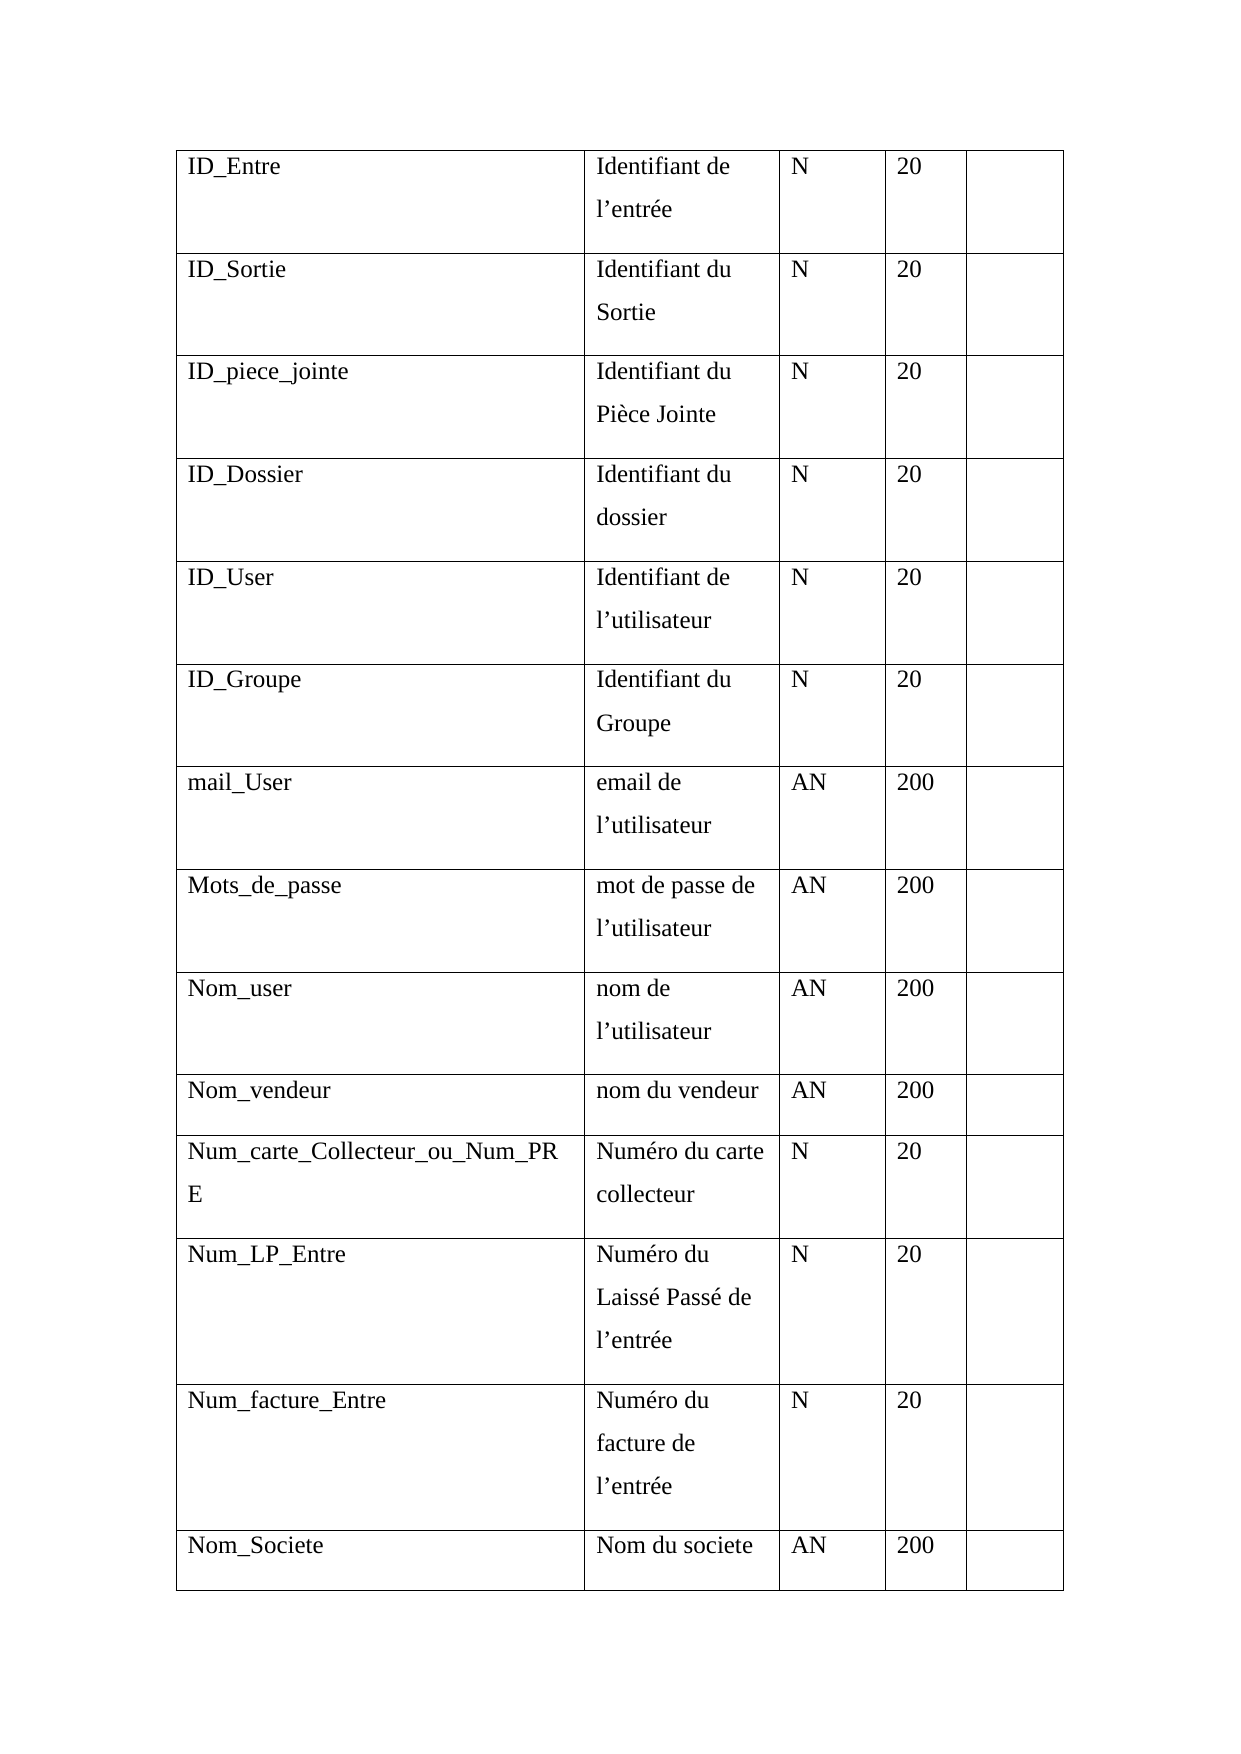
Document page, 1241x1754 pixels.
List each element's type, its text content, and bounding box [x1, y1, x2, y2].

table_cell 200 [886, 973, 966, 1074]
table_cell Num_carte_Collecteur_ou_Num_PRE [177, 1136, 584, 1238]
table_cell 20 [886, 459, 966, 561]
table_cell Nom_vendeur [177, 1075, 584, 1135]
table_cell 20 [886, 665, 966, 766]
table_cell 20 [886, 1136, 966, 1238]
table_cell 20 [886, 1239, 966, 1384]
table_cell N [780, 356, 885, 458]
table_cell N [780, 254, 885, 355]
table_cell email de l’utilisateur [585, 767, 779, 869]
table_cell N [780, 665, 885, 766]
table_cell ID_Entre [177, 151, 584, 253]
table_cell Numéro du facture de l’entrée [585, 1385, 779, 1529]
table_cell mot de passe de l’utilisateur [585, 870, 779, 972]
table_cell Mots_de_passe [177, 870, 584, 972]
table_cell [967, 254, 1063, 355]
table_cell 200 [886, 870, 966, 972]
table_cell N [780, 1385, 885, 1529]
table_cell N [780, 151, 885, 253]
table_cell AN [780, 1075, 885, 1135]
table_cell Identifiant du dossier [585, 459, 779, 561]
table_cell mail_User [177, 767, 584, 869]
table_cell AN [780, 870, 885, 972]
table_cell N [780, 562, 885, 663]
table_cell 20 [886, 151, 966, 253]
table_cell AN [780, 767, 885, 869]
table_cell Nom du societe [585, 1531, 779, 1590]
table_cell N [780, 1136, 885, 1238]
table_cell 20 [886, 562, 966, 663]
table_cell ID_Dossier [177, 459, 584, 561]
table_cell Numéro du Laissé Passé de l’entrée [585, 1239, 779, 1384]
table_cell nom de l’utilisateur [585, 973, 779, 1074]
table_cell Nom_Societe [177, 1531, 584, 1590]
table_cell [967, 665, 1063, 766]
table_cell ID_Sortie [177, 254, 584, 355]
table_cell 200 [886, 1531, 966, 1590]
table_cell Numéro du carte collecteur [585, 1136, 779, 1238]
table_cell Num_LP_Entre [177, 1239, 584, 1384]
table_cell [967, 562, 1063, 663]
table_cell Nom_user [177, 973, 584, 1074]
table_cell 20 [886, 254, 966, 355]
table_cell [967, 1075, 1063, 1135]
table_cell Identifiant de l’utilisateur [585, 562, 779, 663]
table_cell ID_piece_jointe [177, 356, 584, 458]
table_cell AN [780, 973, 885, 1074]
table_cell Identifiant du Groupe [585, 665, 779, 766]
table_cell Identifiant de l’entrée [585, 151, 779, 253]
table_cell nom du vendeur [585, 1075, 779, 1135]
table_cell 20 [886, 356, 966, 458]
table_cell Num_facture_Entre [177, 1385, 584, 1529]
table_cell 200 [886, 1075, 966, 1135]
table_cell ID_User [177, 562, 584, 663]
table_cell [967, 767, 1063, 869]
table_cell [967, 973, 1063, 1074]
table_cell [967, 1239, 1063, 1384]
table_cell AN [780, 1531, 885, 1590]
table_cell 200 [886, 767, 966, 869]
table_cell ID_Groupe [177, 665, 584, 766]
table_cell 20 [886, 1385, 966, 1529]
table_cell [967, 870, 1063, 972]
table_cell Identifiant du Sortie [585, 254, 779, 355]
table_cell [967, 356, 1063, 458]
table_cell Identifiant du Pièce Jointe [585, 356, 779, 458]
table_cell N [780, 1239, 885, 1384]
table_cell [967, 1136, 1063, 1238]
table_cell [967, 1531, 1063, 1590]
table_cell [967, 151, 1063, 253]
table_cell N [780, 459, 885, 561]
table_cell [967, 1385, 1063, 1529]
table_cell [967, 459, 1063, 561]
